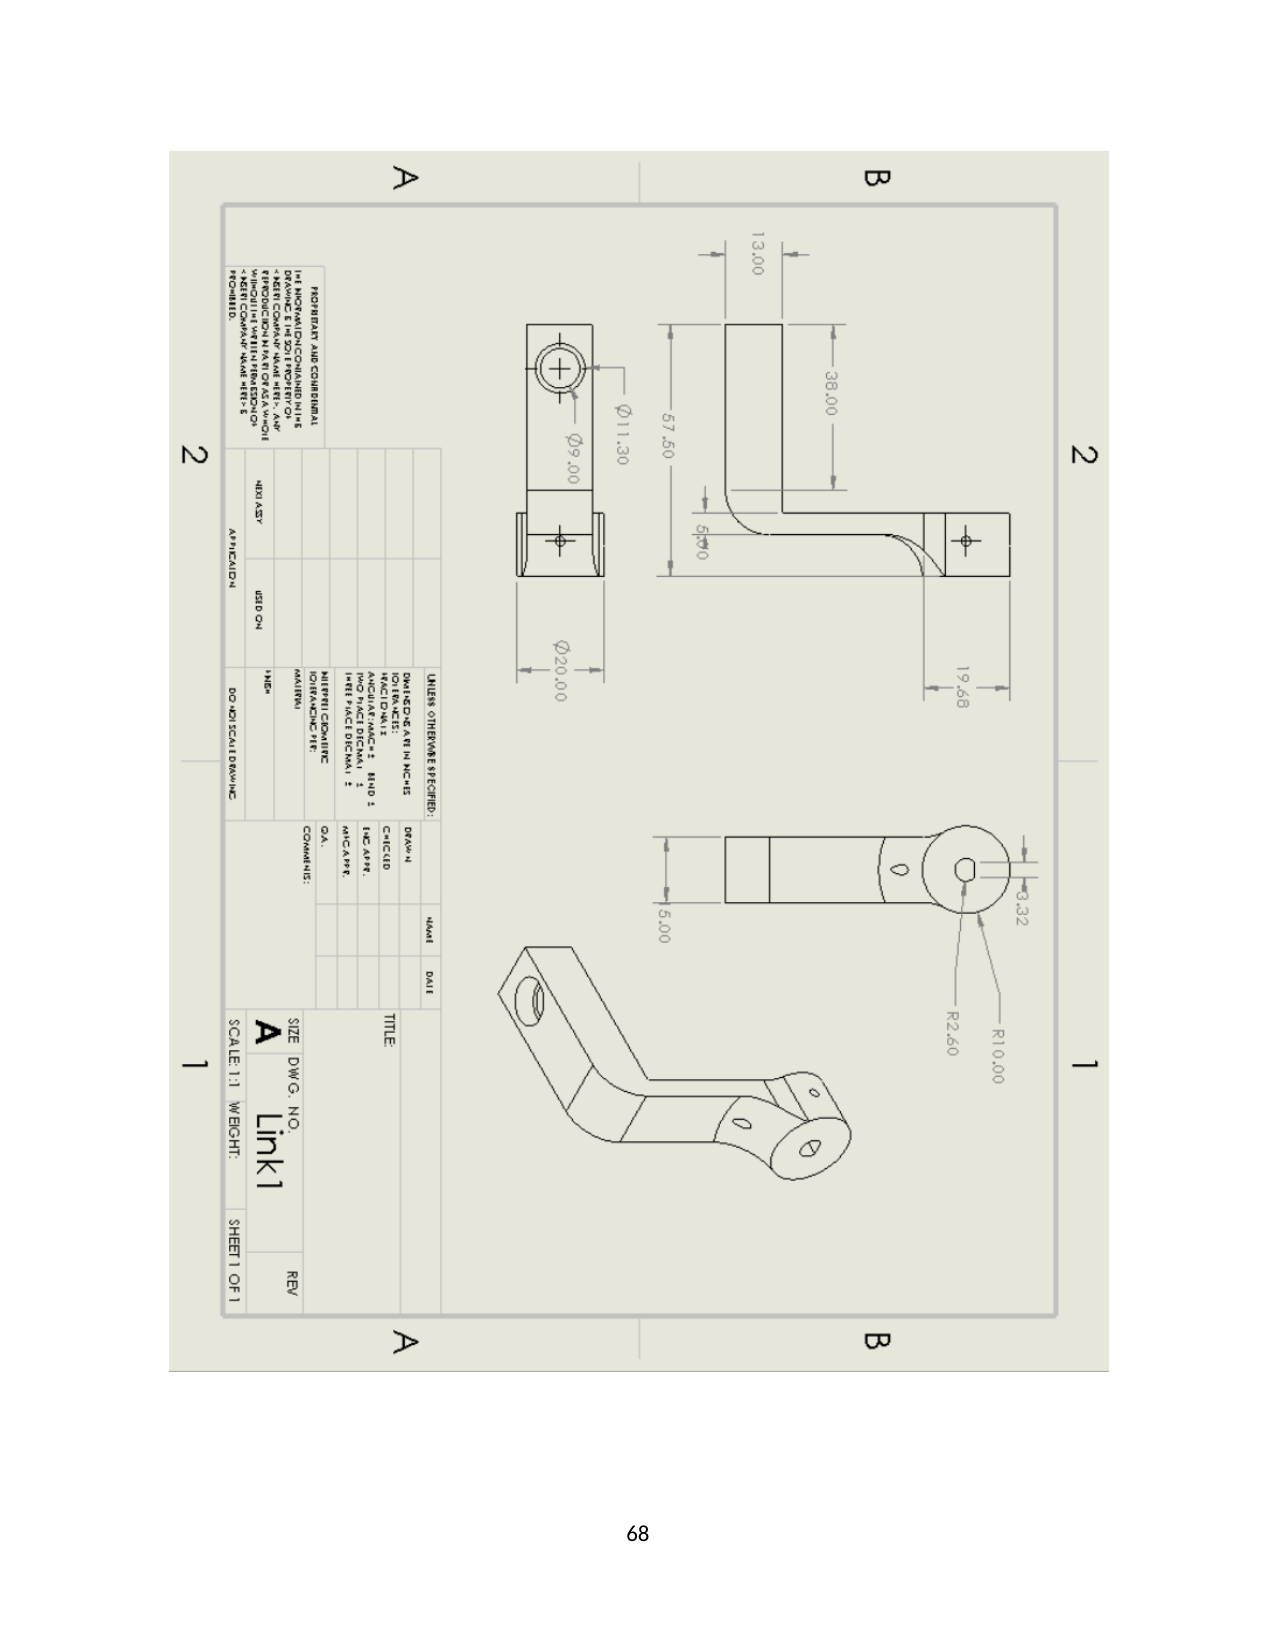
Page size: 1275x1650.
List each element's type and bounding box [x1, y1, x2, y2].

picture [170, 152, 1108, 1372]
